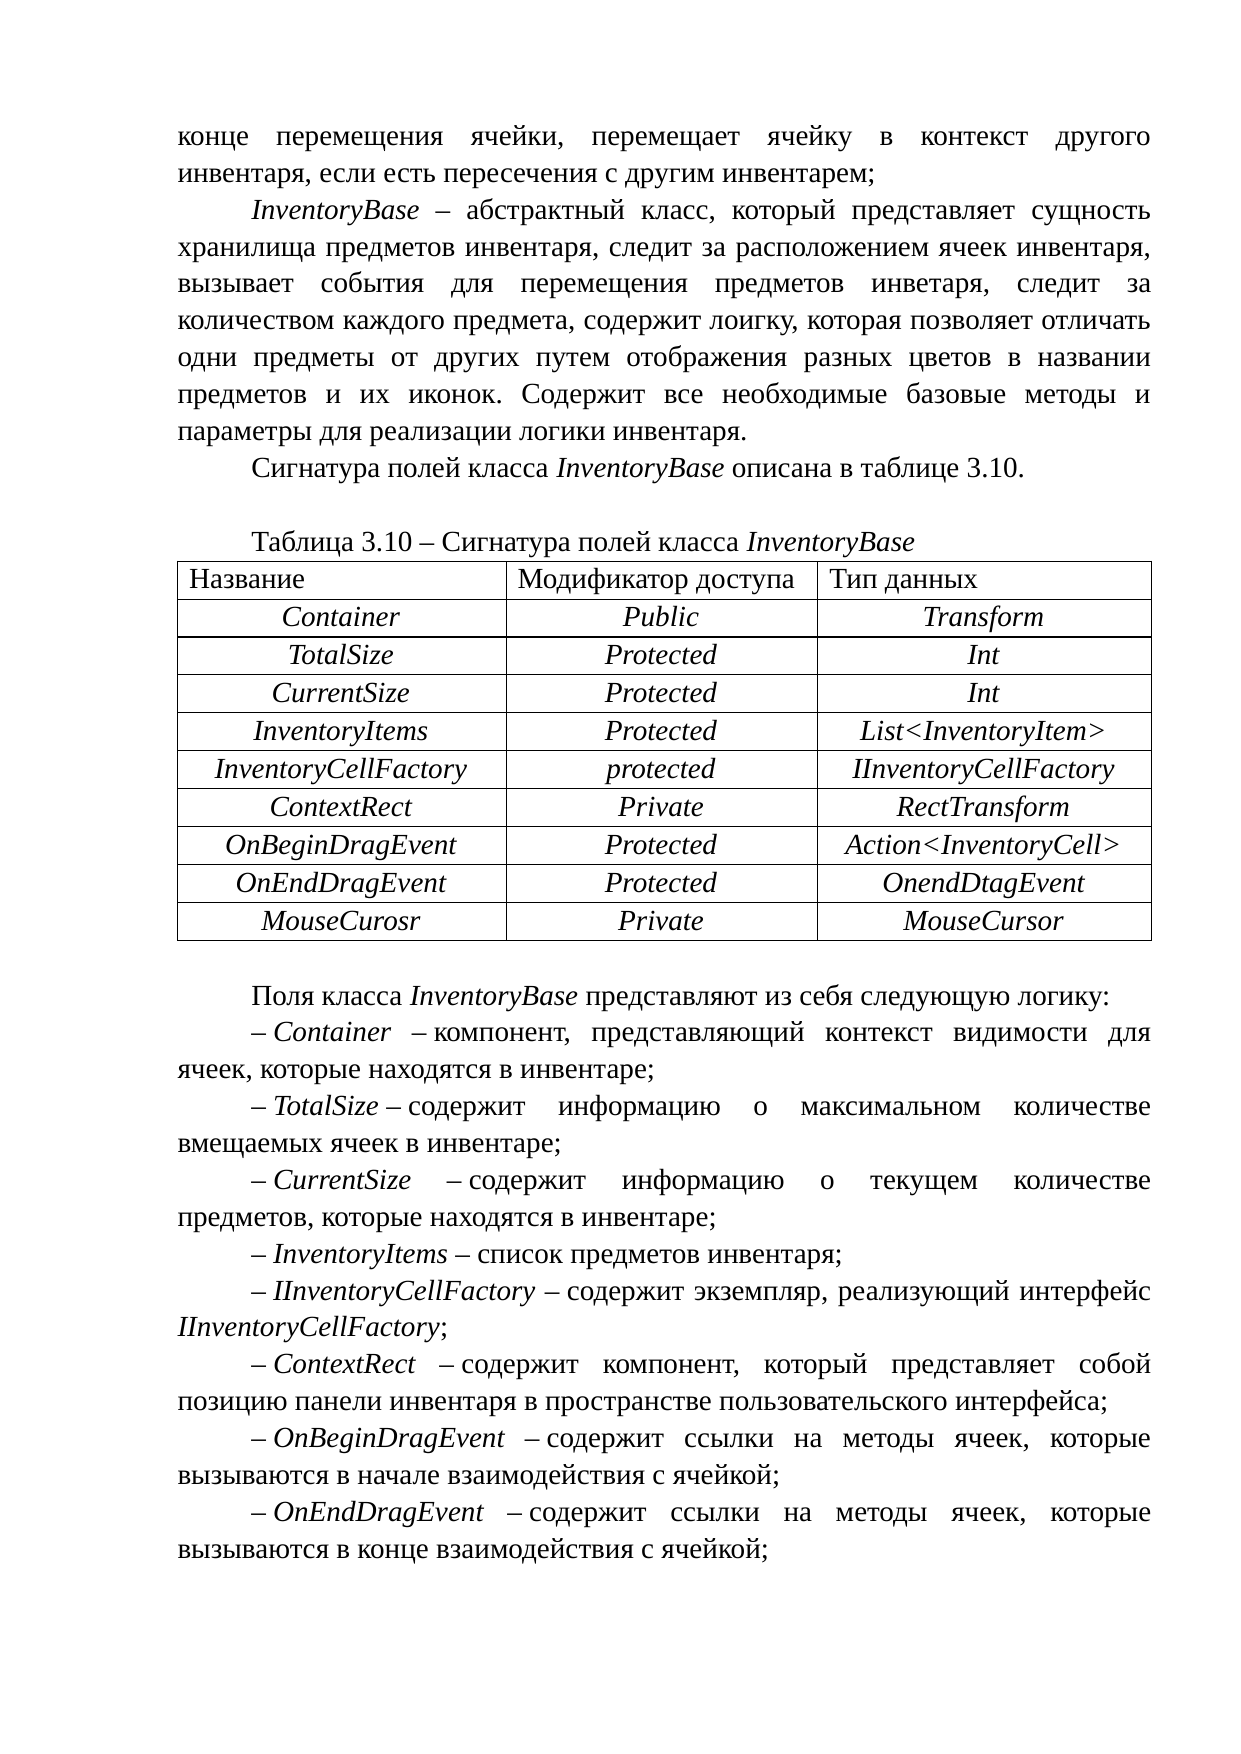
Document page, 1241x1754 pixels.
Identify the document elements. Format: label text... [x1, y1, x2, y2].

text – OnBeginDragEvent – содержит ссылки на методы ячеек, которые вызываются в начале взаимодействия с ячейкой; [177, 1420, 1152, 1491]
table_cell InventoryItems [178, 713, 506, 750]
table_cell Protected [507, 638, 817, 674]
table_cell Protected [507, 827, 817, 864]
text Таблица 3.10 – Сигнатура полей класса InventoryBase [177, 524, 1152, 557]
table_cell List<InventoryItem> [818, 713, 1151, 750]
table_cell OnBeginDragEvent [178, 827, 506, 864]
table_cell Container [178, 600, 506, 636]
text InventoryBase – абстрактный класс, который представляет сущность хранилища предметов инвентаря, следит за расположением ячеек инвентаря, вызывает события для перемещения предметов инветаря, следит за количеством каждого предмета, содержит лоигку, которая позволяет отличать одни предметы от других путем отображения разных цветов в названии предметов и их иконок. Содержит все необходимые базовые методы и параметры для реализации логики инвентаря. [177, 192, 1152, 447]
table_cell Private [507, 789, 817, 826]
table_cell Int [818, 638, 1151, 674]
table_header Тип данных [818, 562, 1151, 598]
table_cell RectTransform [818, 789, 1151, 826]
table_cell Public [507, 600, 817, 636]
text – ContextRect – содержит компонент, который представляет собой позицию панели инвентаря в пространстве пользовательского интерфейса; [177, 1346, 1152, 1417]
text Поля класса InventoryBase представляют из себя следующую логику: [177, 978, 1152, 1011]
text – TotalSize – содержит информацию о максимальном количестве вмещаемых ячеек в инвентаре; [177, 1088, 1152, 1159]
table_cell Protected [507, 675, 817, 712]
text – IInventoryCellFactory – содержит экземпляр, реализующий интерфейс IInventoryCellFactory; [177, 1273, 1152, 1343]
table_cell InventoryCellFactory [178, 751, 506, 788]
text Сигнатура полей класса InventoryBase описана в таблице 3.10. [177, 450, 1152, 483]
table_cell OnendDtagEvent [818, 865, 1151, 902]
table_cell Protected [507, 865, 817, 902]
table_cell Transform [818, 600, 1151, 636]
table_cell Private [507, 903, 817, 940]
table_cell protected [507, 751, 817, 788]
table_header Название [178, 562, 506, 598]
table_cell OnEndDragEvent [178, 865, 506, 902]
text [177, 118, 1152, 188]
table_cell TotalSize [178, 638, 506, 674]
table_header Модификатор доступа [507, 562, 817, 598]
text – Container – компонент, представляющий контекст видимости для ячеек, которые находятся в инвентаре; [177, 1014, 1152, 1085]
table_cell MouseCursor [818, 903, 1151, 940]
table_cell ContextRect [178, 789, 506, 826]
text – CurrentSize – содержит информацию о текущем количестве предметов, которые находятся в инвентаре; [177, 1162, 1152, 1232]
text – InventoryItems – список предметов инвентаря; [177, 1236, 1152, 1269]
table_cell Int [818, 675, 1151, 712]
text – OnEndDragEvent – содержит ссылки на методы ячеек, которые вызываются в конце взаимодействия с ячейкой; [177, 1494, 1152, 1564]
table_cell Action<InventoryCell> [818, 827, 1151, 864]
table_cell Protected [507, 713, 817, 750]
table_cell IInventoryCellFactory [818, 751, 1151, 788]
table_cell MouseCurosr [178, 903, 506, 940]
table_cell CurrentSize [178, 675, 506, 712]
